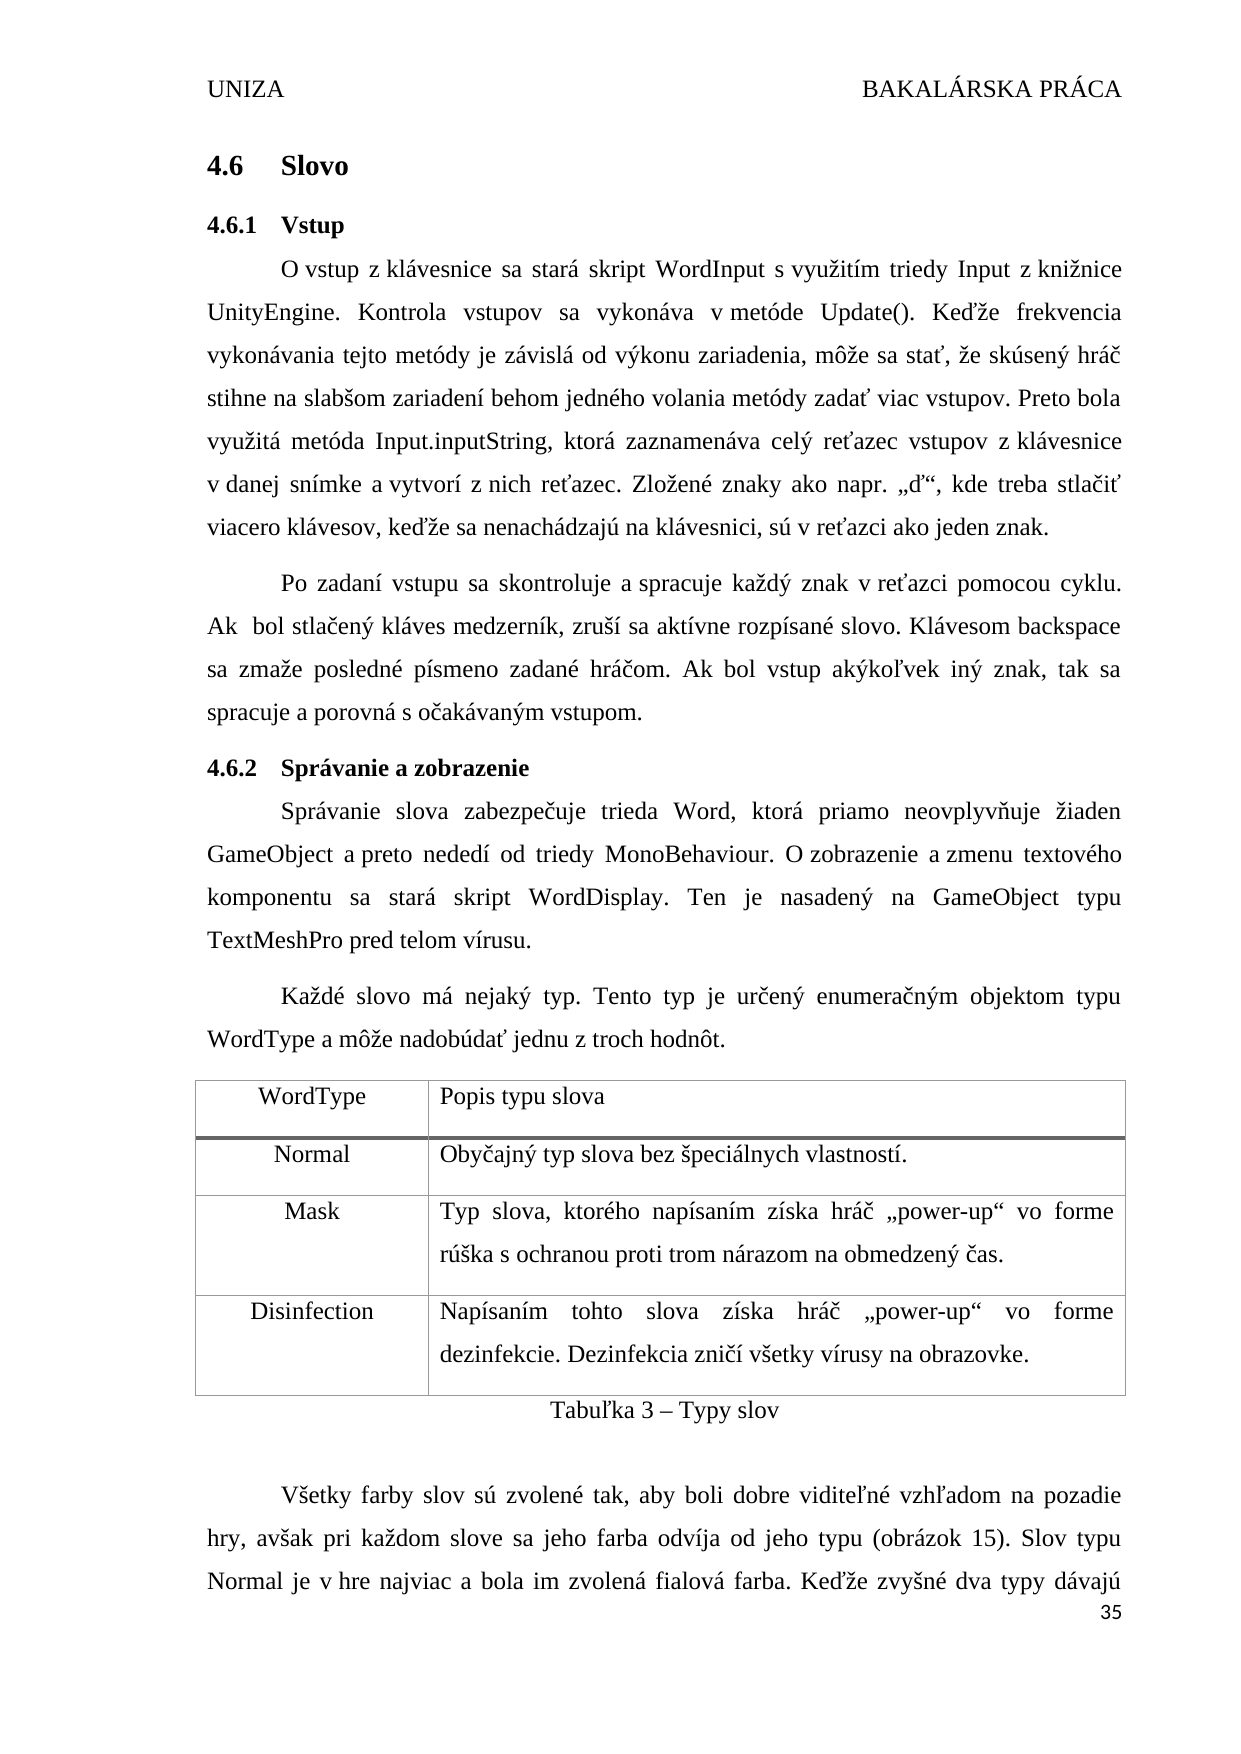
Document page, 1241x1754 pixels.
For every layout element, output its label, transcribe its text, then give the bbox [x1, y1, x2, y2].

subtitle Vstup [207, 211, 1122, 239]
text Po zadaní vstupu sa skontroluje a spracuje každý znak v reťazci pomocou cyklu. Ak bol stlačený kláves medzerník, zruší sa aktívne rozpísané slovo. Klávesom backspace sa zmaže posledné písmeno zadané hráčom. Ak bol vstup akýkoľvek iný znak, tak sa spracuje a porovná s očakávaným vstupom. [207, 568, 1122, 726]
table_cell Napísaním tohto slova získa hráč „power-up“ vo forme dezinfekcie. Dezinfekcia zničí všetky vírusy na obrazovke. [429, 1296, 1125, 1394]
text O vstup z klávesnice sa stará skript WordInput s využitím triedy Input z knižnice UnityEngine. Kontrola vstupov sa vykonáva v metóde Update(). Keďže frekvencia vykonávania tejto metódy je závislá od výkonu zariadenia, môže sa stať, že skúsený hráč stihne na slabšom zariadení behom jedného volania metódy zadať viac vstupov. Preto bola využitá metóda Input.inputString, ktorá zaznamenáva celý reťazec vstupov z klávesnice v danej snímke a vytvorí z nich reťazec. Zložené znaky ako napr. „ď“, kde treba stlačiť viacero klávesov, keďže sa nenachádzajú na klávesnici, sú v reťazci ako jeden znak. [207, 254, 1122, 541]
table_cell Typ slova, ktorého napísaním získa hráč „power-up“ vo forme rúška s ochranou proti trom nárazom na obmedzený čas. [429, 1196, 1125, 1295]
subtitle Slovo [207, 148, 1122, 181]
table_header Popis typu slova [429, 1081, 1125, 1136]
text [207, 1480, 1122, 1595]
text Každé slovo má nejaký typ. Tento typ je určený enumeračným objektom typu WordType a môže nadobúdať jednu z troch hodnôt. [207, 981, 1122, 1053]
text Správanie slova zabezpečuje trieda Word, ktorá priamo neovplyvňuje žiaden GameObject a preto nededí od triedy MonoBehaviour. O zobrazenie a zmenu textového komponentu sa stará skript WordDisplay. Ten je nasadený na GameObject typu TextMeshPro pred telom vírusu. [207, 796, 1122, 954]
table_cell Mask [196, 1196, 428, 1295]
table_cell Normal [196, 1140, 428, 1195]
table_cell Obyčajný typ slova bez špeciálnych vlastností. [429, 1140, 1125, 1195]
subtitle Správanie a zobrazenie [207, 753, 1122, 782]
table_cell Disinfection [196, 1296, 428, 1394]
table_header WordType [196, 1081, 428, 1136]
